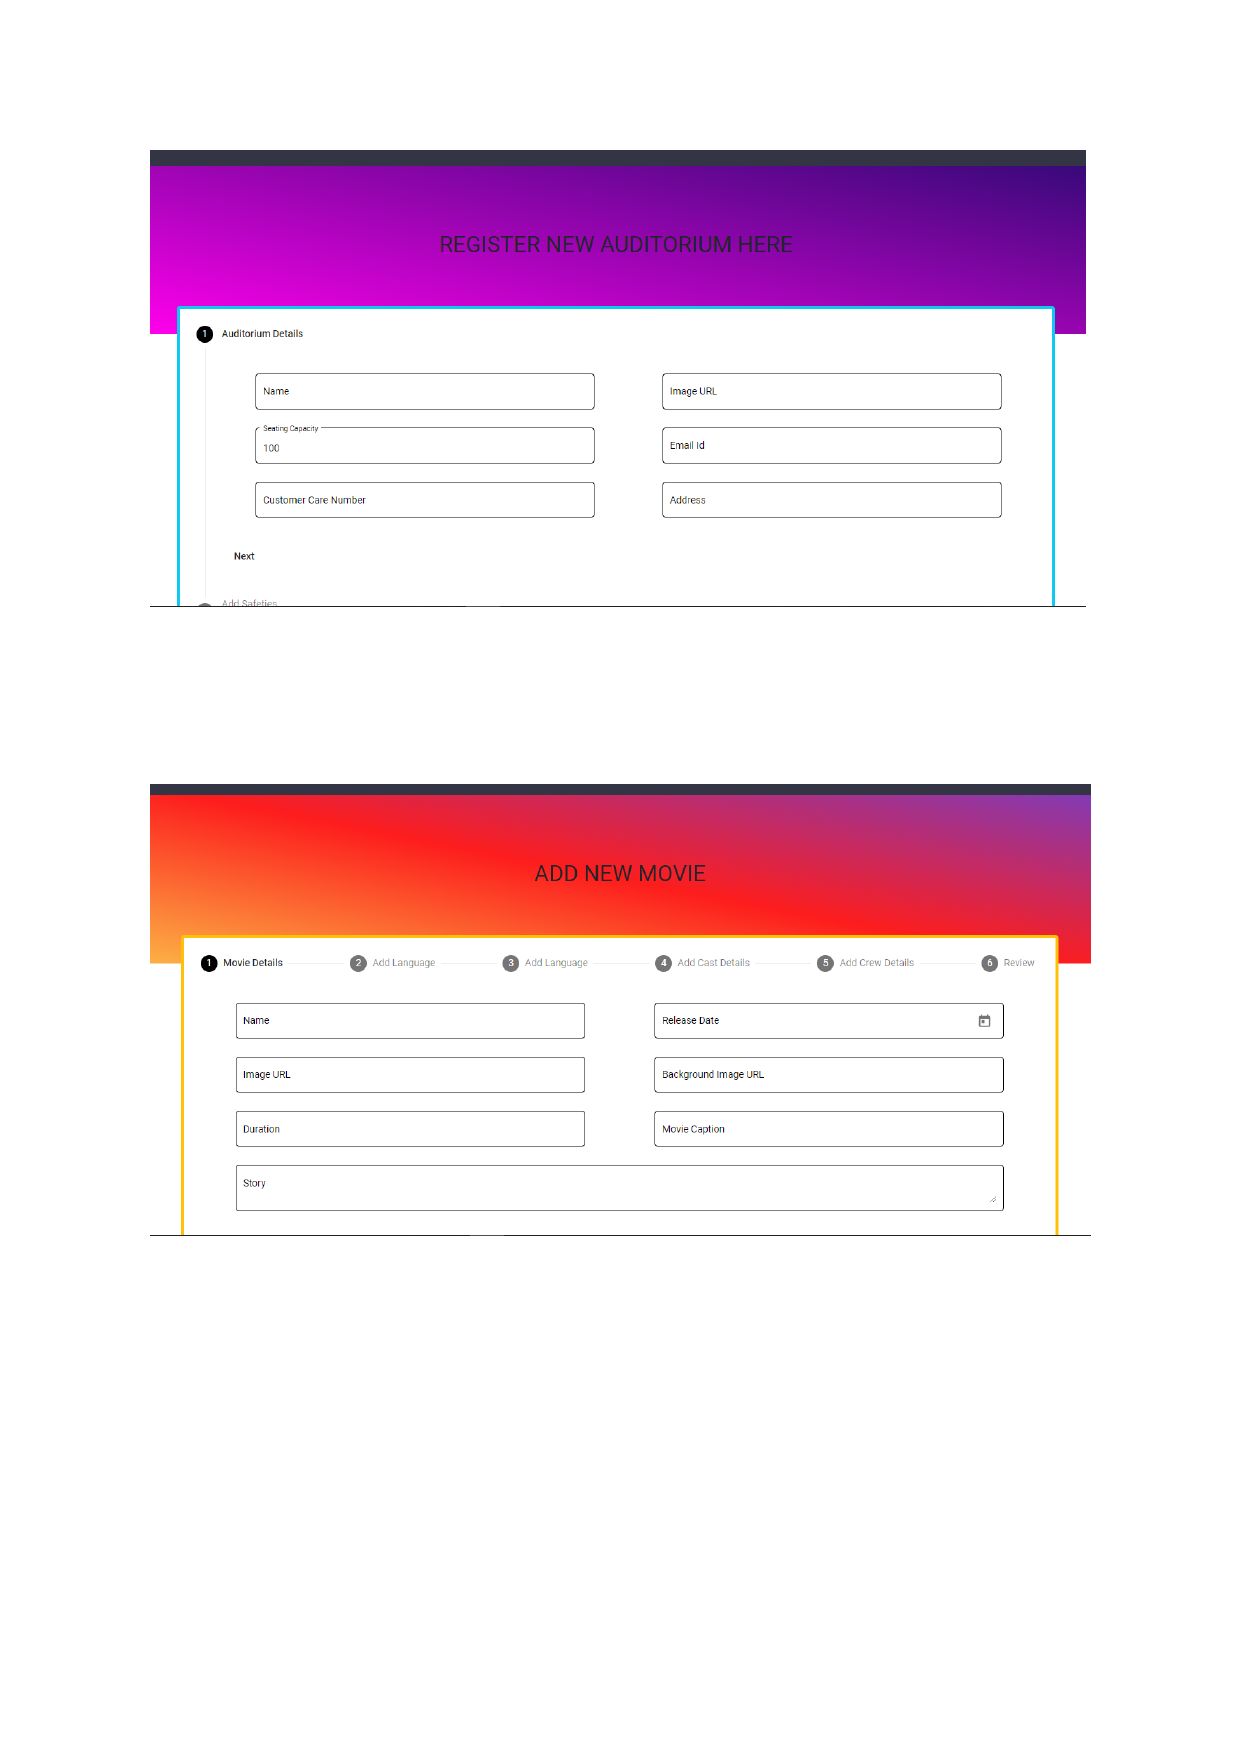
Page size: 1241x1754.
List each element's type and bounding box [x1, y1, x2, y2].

picture [150, 784, 1091, 1236]
picture [150, 150, 1086, 607]
